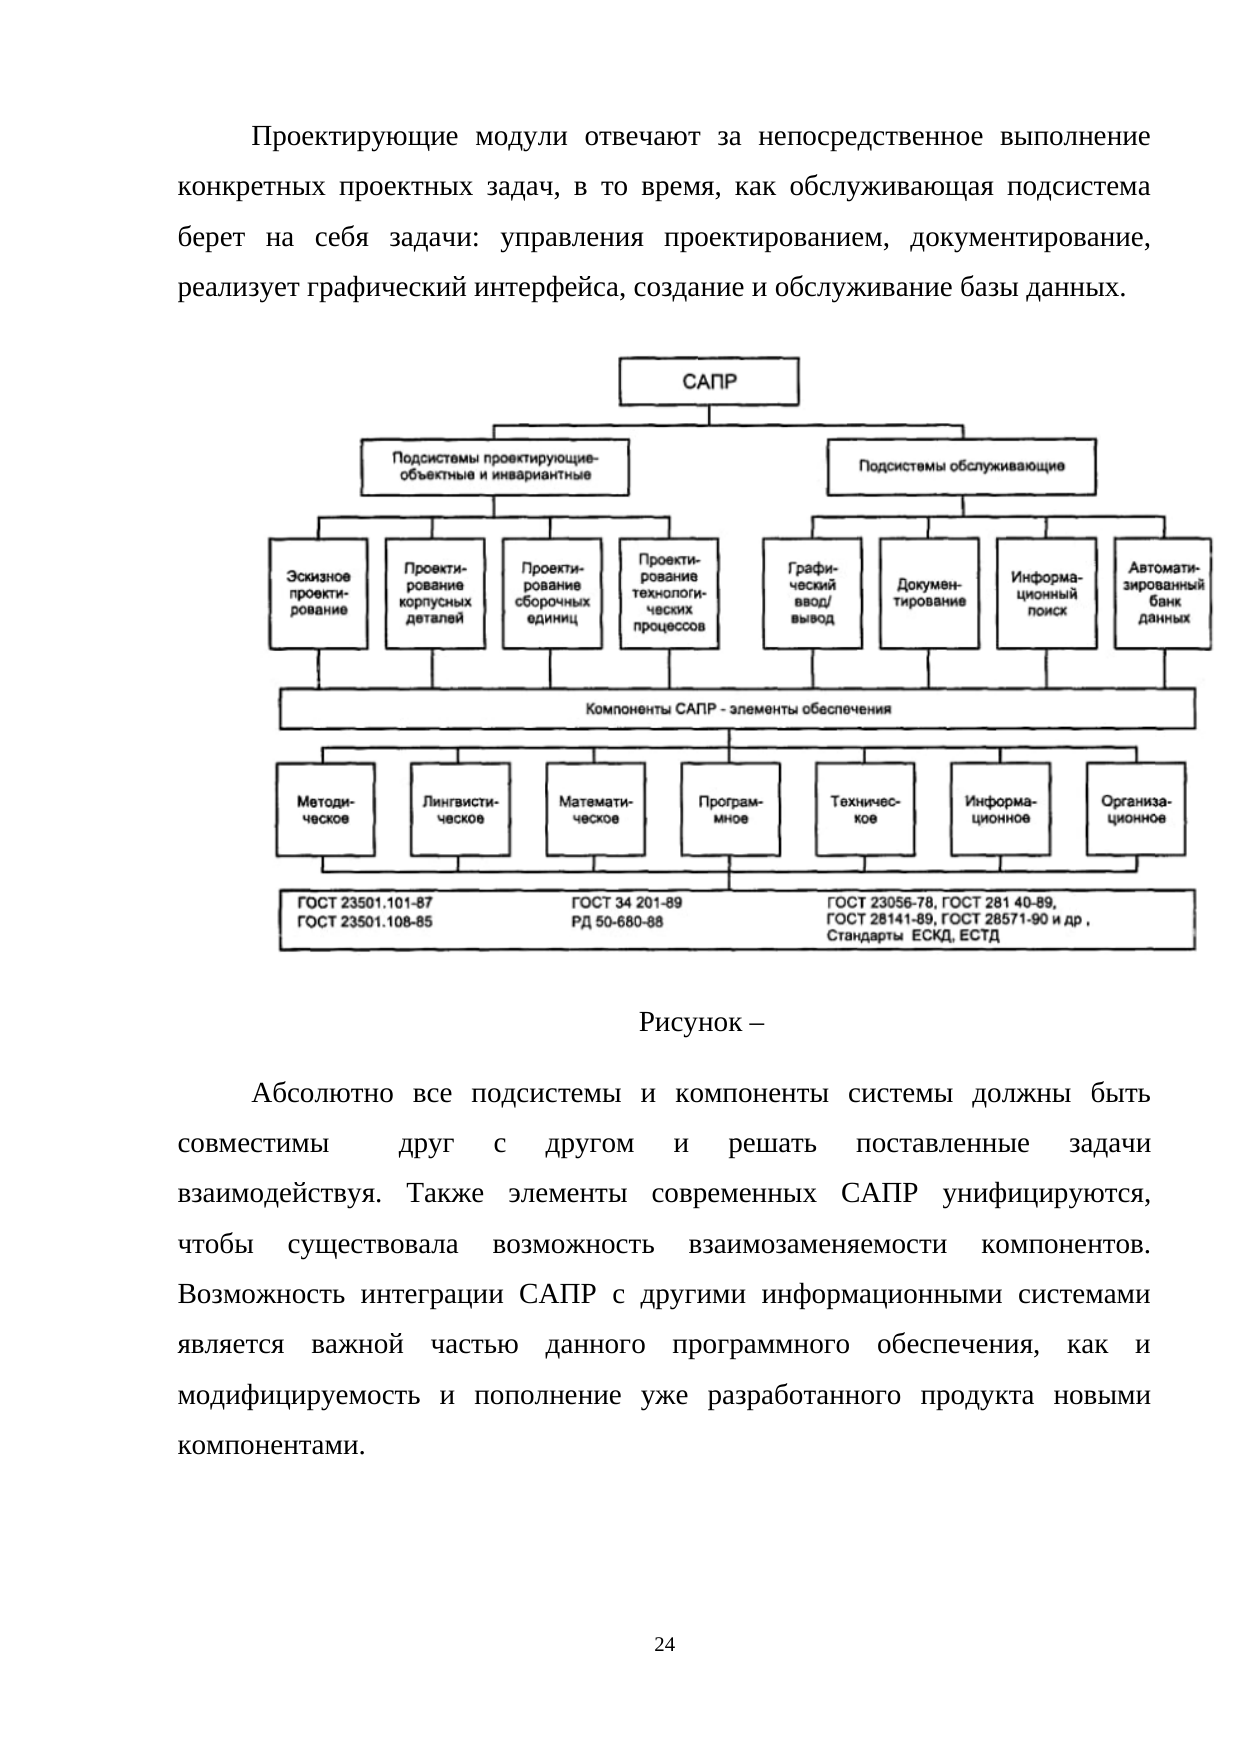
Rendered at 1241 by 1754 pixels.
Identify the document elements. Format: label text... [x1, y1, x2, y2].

text Проектирующие модули отвечают за непосредственное выполнение конкретных проектных задач, в то время, как обслуживающая подсистема берет на себя задачи: управления проектированием, документирование, реализует графический интерфейса, создание и обслуживание базы данных. [177, 118, 1152, 303]
text Абсолютно все подсистемы и компоненты системы должны быть совместимы друг с другом и решать поставленные задачи взаимодействуя. Также элементы современных САПР унифицируются, чтобы существовала возможность взаимозаменяемости компонентов. Возможность интеграции САПР с другими информационными системами является важной частью данного программного обеспечения, как и модифицируемость и пополнение уже разработанного продукта новыми компонентами. [177, 1075, 1152, 1461]
picture [251, 340, 1226, 967]
text Рисунок – [177, 1004, 1152, 1037]
